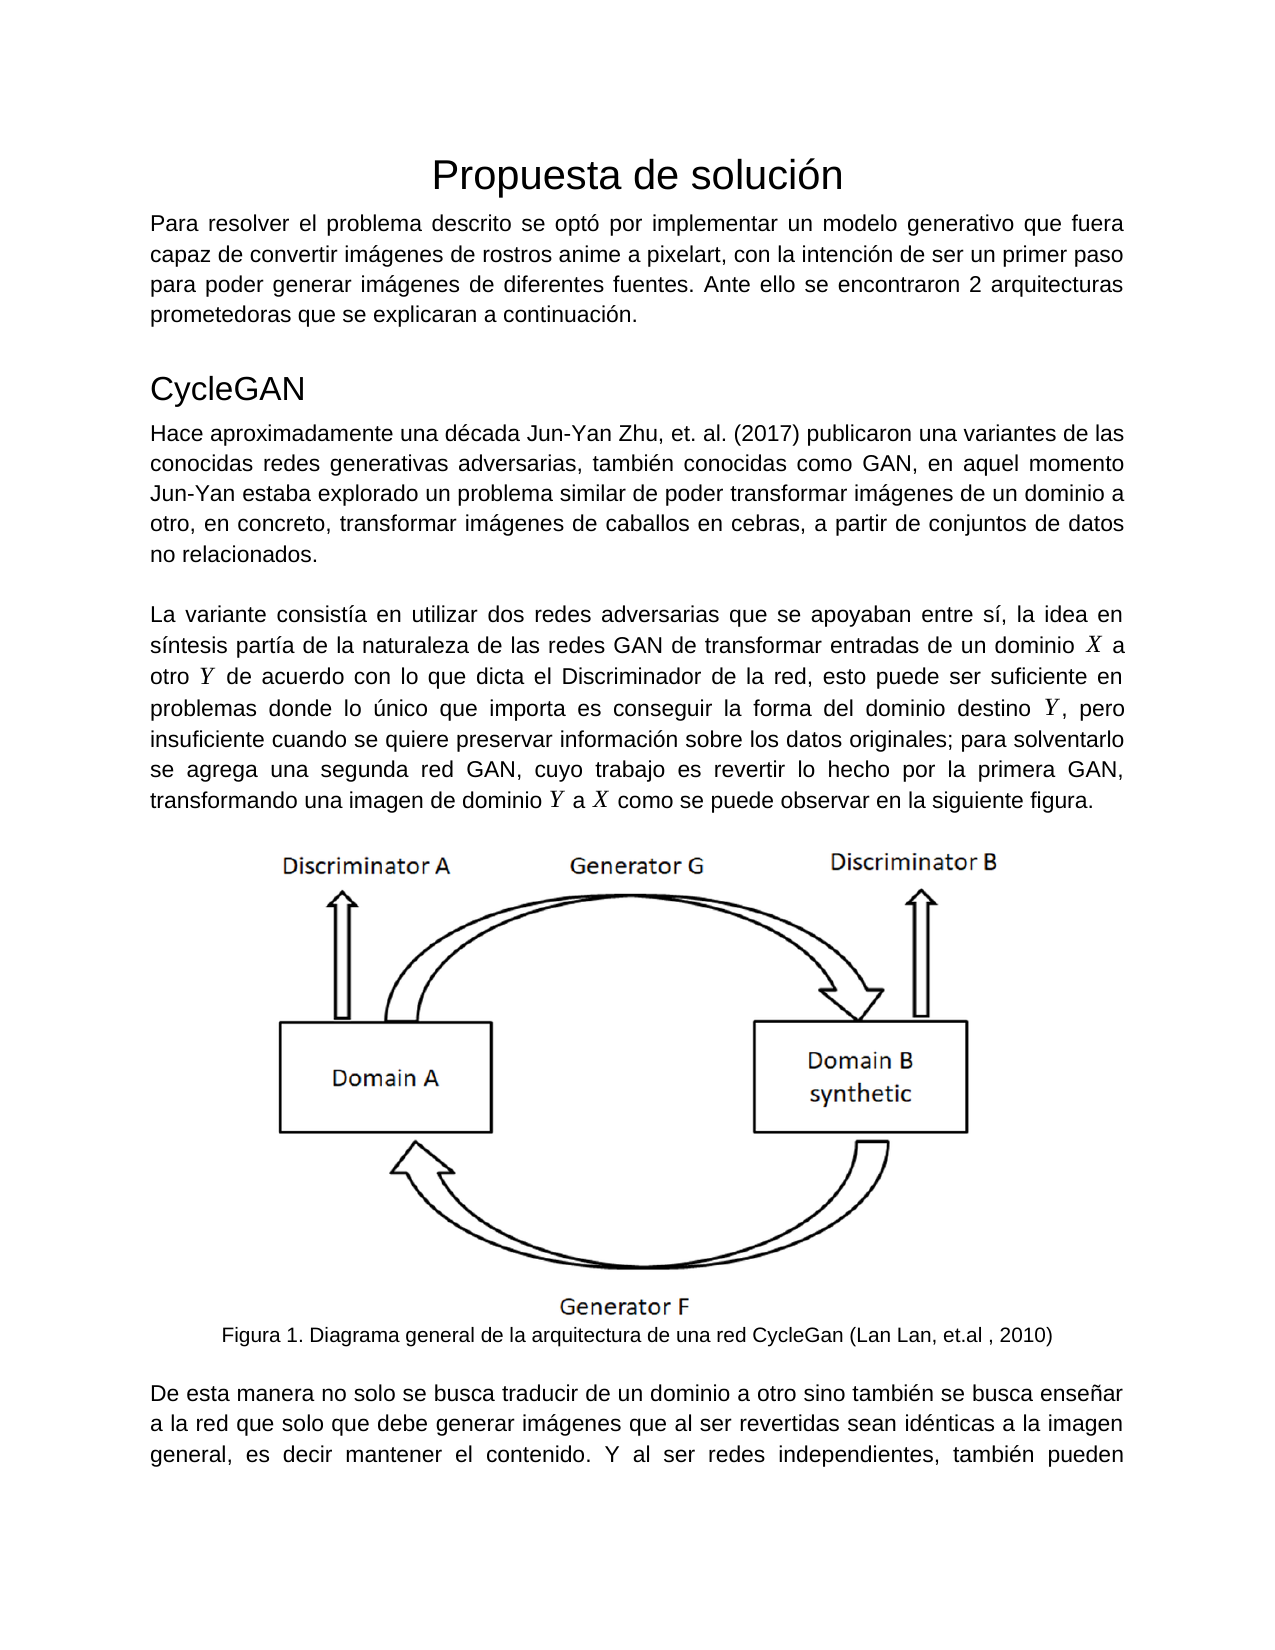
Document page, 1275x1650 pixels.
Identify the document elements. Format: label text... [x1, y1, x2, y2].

text Para resolver el problema descrito se optó por implementar un modelo generativo que fuera capaz de convertir imágenes de rostros anime a pixelart, con la intención de ser un primer paso para poder generar imágenes de diferentes fuentes. Ante ello se encontraron 2 arquitecturas prometedoras que se explicaran a continuación. [150, 210, 1125, 327]
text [150, 1380, 1125, 1467]
subtitle CycleGAN [150, 369, 1125, 407]
text Figura 1. Diagrama general de la arquitectura de una red CycleGan (Lan Lan, et.al , 2010) [150, 1322, 1125, 1346]
text Hace aproximadamente una década Jun-Yan Zhu, et. al. (2017) publicaron una variantes de las conocidas redes generativas adversarias, también conocidas como GAN, en aquel momento Jun-Yan estaba explorado un problema similar de poder transformar imágenes de un dominio a otro, en concreto, transformar imágenes de caballos en cebras, a partir de conjuntos de datos no relacionados. [150, 420, 1125, 567]
picture [273, 847, 1002, 1319]
text La variante consistía en utilizar dos redes adversarias que se apoyaban entre sí, la idea en síntesis partía de la naturaleza de las redes GAN de transformar entradas de un dominio a otro de acuerdo con lo que dicta el Discriminador de la red, esto puede ser suficiente en problemas donde lo único que importa es conseguir la forma del dominio destino , pero insuficiente cuando se quiere preservar información sobre los datos originales; para solventarlo se agrega una segunda red GAN, cuyo trabajo es revertir lo hecho por la primera GAN, transformando una imagen de dominio a como se puede observar en la siguiente figura. [150, 601, 1125, 813]
subtitle Propuesta de solución [150, 150, 1125, 198]
